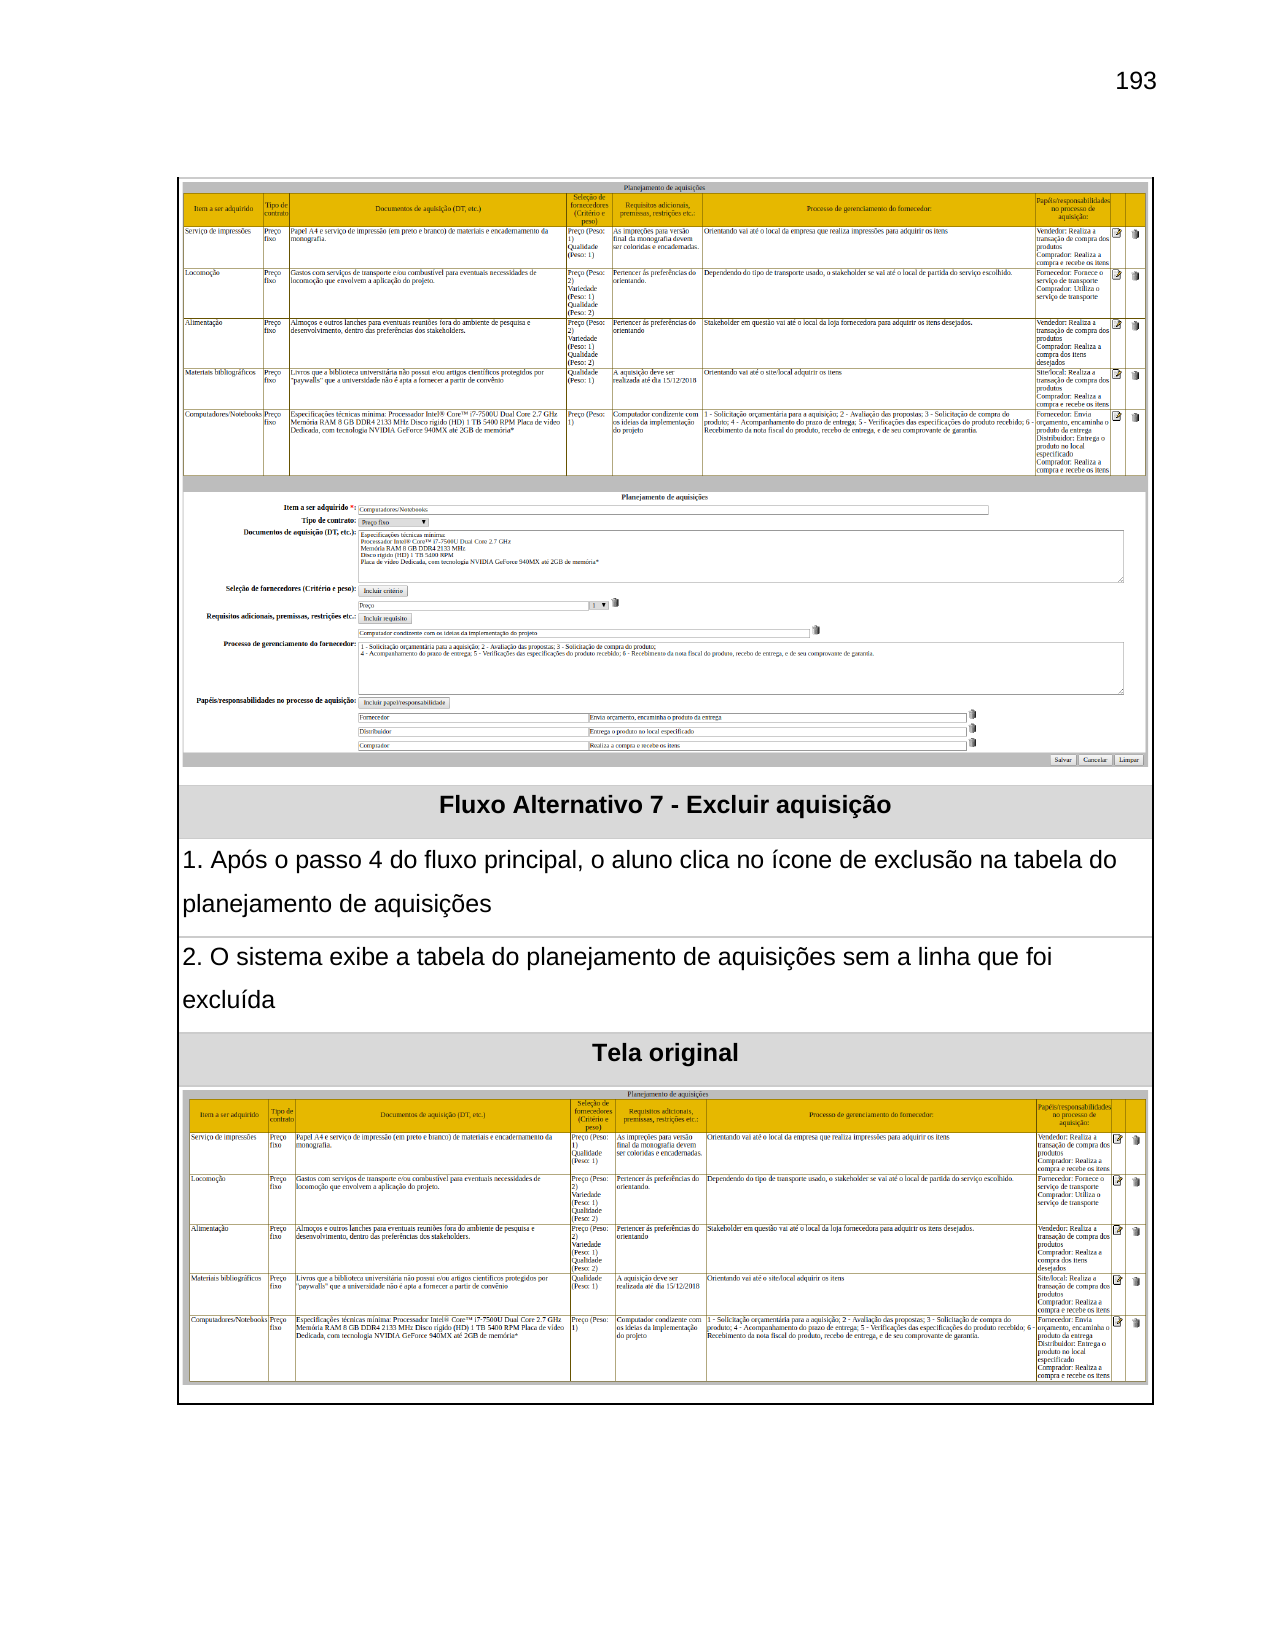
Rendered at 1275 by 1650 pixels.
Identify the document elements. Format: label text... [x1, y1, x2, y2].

table_cell 1. Após o passo 4 do fluxo principal, o aluno clica no ícone de exclusão na tabela do planejamento de aquisições [179, 839, 1152, 936]
picture [182, 182, 1149, 767]
table_cell Tela original [179, 1034, 1152, 1085]
table_cell [179, 1087, 1152, 1403]
picture [182, 1090, 1149, 1385]
table_cell Fluxo Alternativo 7 - Excluir aquisição [179, 786, 1152, 838]
table_cell [179, 179, 1152, 785]
table_cell 2. O sistema exibe a tabela do planejamento de aquisições sem a linha que foi excluída [179, 938, 1152, 1032]
